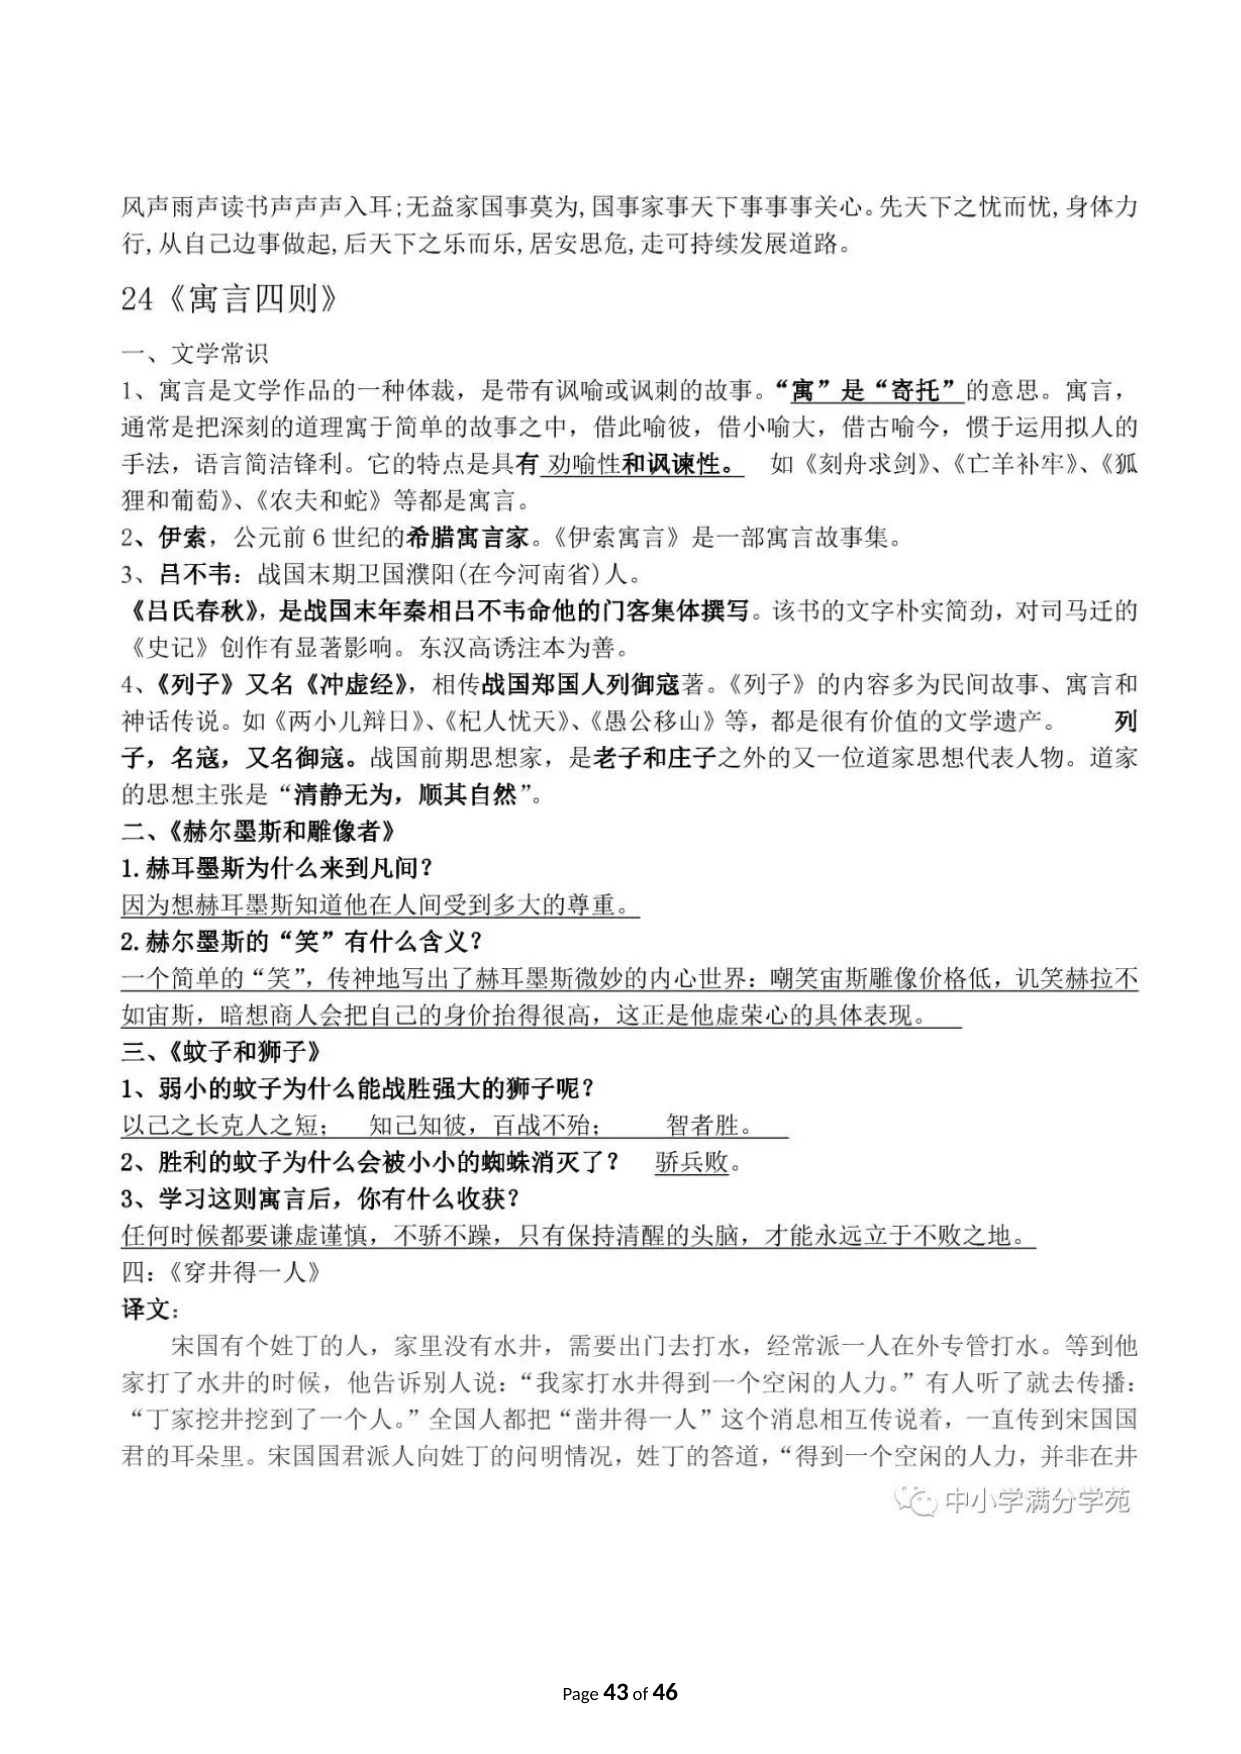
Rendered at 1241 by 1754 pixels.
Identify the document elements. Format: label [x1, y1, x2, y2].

picture [75, 79, 1166, 1549]
